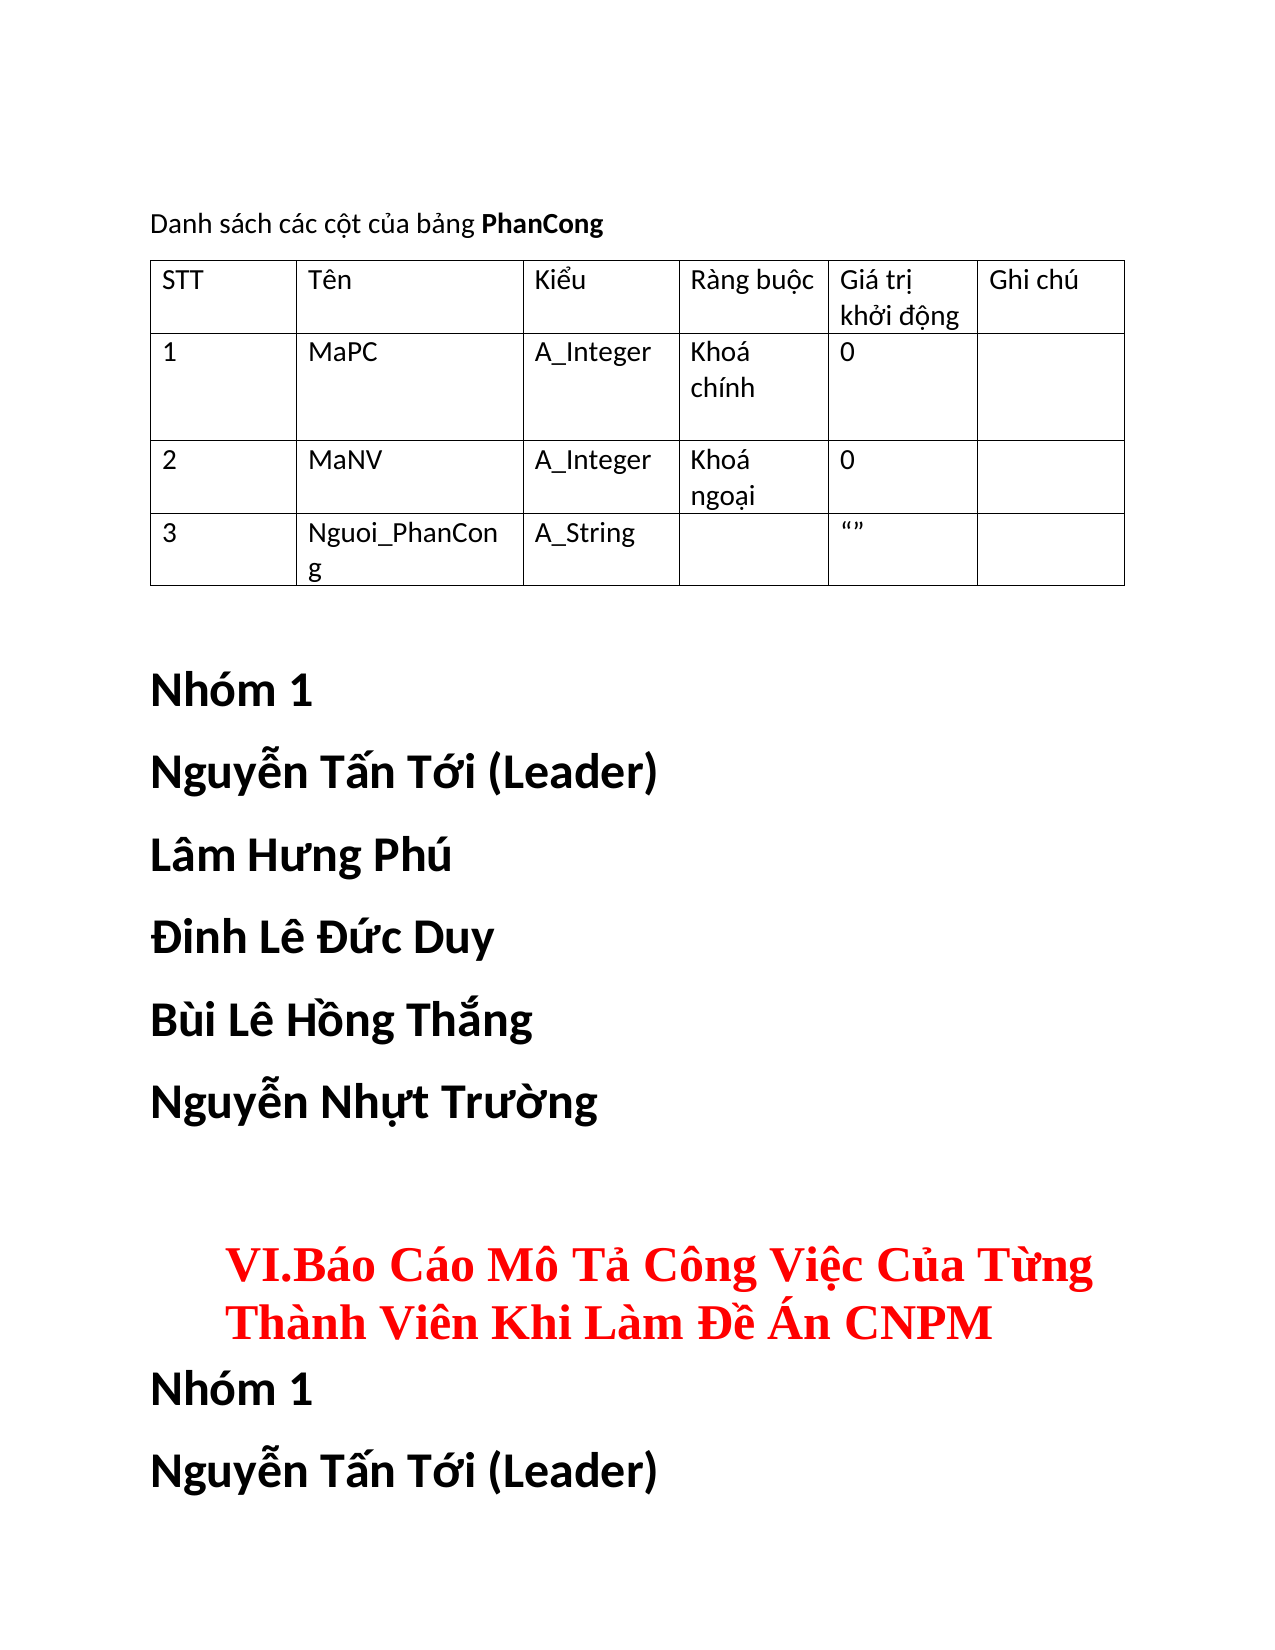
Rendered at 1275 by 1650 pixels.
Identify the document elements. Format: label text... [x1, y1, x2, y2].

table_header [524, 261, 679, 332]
text Nhóm 1 [150, 658, 1125, 719]
text Nhóm 1 [150, 1356, 1125, 1417]
text Bùi Lê Hồng Thắng [150, 988, 1125, 1049]
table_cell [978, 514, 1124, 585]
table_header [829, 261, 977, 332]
text Danh sách các cột của bảng PhanCong [150, 205, 1125, 241]
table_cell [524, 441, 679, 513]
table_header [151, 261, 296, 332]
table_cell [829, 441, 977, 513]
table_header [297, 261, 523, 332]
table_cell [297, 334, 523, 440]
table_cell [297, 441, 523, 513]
text Lâm Hưng Phú [150, 823, 1125, 884]
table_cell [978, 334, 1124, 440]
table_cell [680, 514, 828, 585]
text Nguyễn Tấn Tới (Leader) [150, 1439, 1125, 1500]
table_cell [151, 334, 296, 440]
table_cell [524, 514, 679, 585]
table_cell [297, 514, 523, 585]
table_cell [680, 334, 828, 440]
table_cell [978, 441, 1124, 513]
text Đinh Lê Đức Duy [150, 905, 1125, 966]
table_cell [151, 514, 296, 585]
subtitle VI.Báo Cáo Mô Tả Công Việc Của Từng Thành Viên Khi Làm Đề Án CNPM [225, 1235, 1125, 1350]
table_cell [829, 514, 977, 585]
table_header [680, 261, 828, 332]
text Nguyễn Tấn Tới (Leader) [150, 740, 1125, 801]
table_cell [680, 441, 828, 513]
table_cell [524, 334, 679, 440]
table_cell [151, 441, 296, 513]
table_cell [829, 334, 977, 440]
text Nguyễn Nhựt Trường [150, 1070, 1125, 1131]
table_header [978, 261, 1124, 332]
